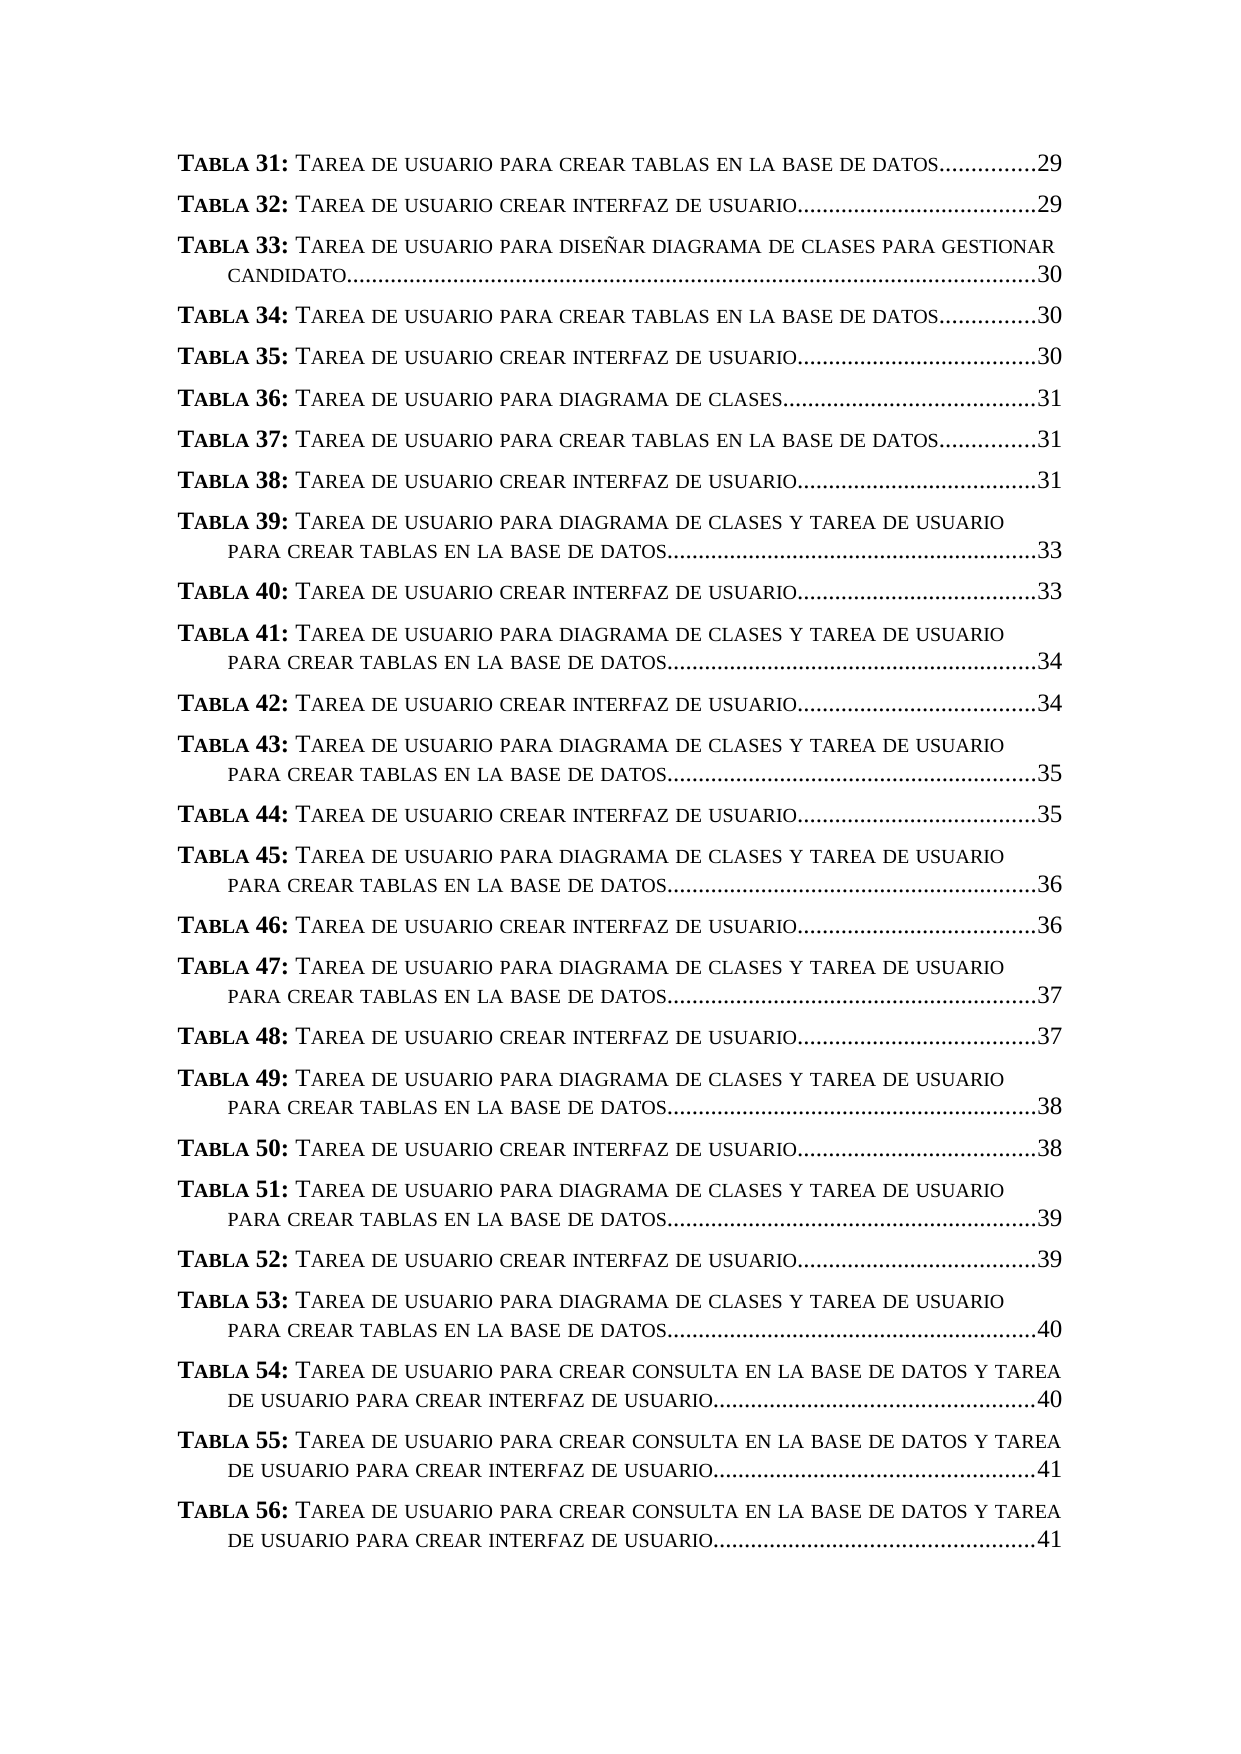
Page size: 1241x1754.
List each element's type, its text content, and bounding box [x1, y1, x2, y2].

text Tabla 41: Tarea de usuario para diagrama de clases y tarea de usuario para crear tablas en la base de datos 34 [177, 618, 1063, 675]
text Tabla 31: Tarea de usuario para crear tablas en la base de datos 29 [177, 148, 1063, 176]
text Tabla 53: Tarea de usuario para diagrama de clases y tarea de usuario para crear tablas en la base de datos 40 [177, 1285, 1063, 1343]
text Tabla 56: Tarea de usuario para crear consulta en la base de datos y tarea de usuario para crear interfaz de usuario 41 [177, 1495, 1063, 1553]
text Tabla 55: Tarea de usuario para crear consulta en la base de datos y tarea de usuario para crear interfaz de usuario 41 [177, 1425, 1063, 1483]
text Tabla 42: Tarea de usuario crear interfaz de usuario 34 [177, 688, 1063, 716]
text Tabla 37: Tarea de usuario para crear tablas en la base de datos 31 [177, 424, 1063, 453]
text Tabla 47: Tarea de usuario para diagrama de clases y tarea de usuario para crear tablas en la base de datos 37 [177, 951, 1063, 1009]
text Tabla 34: Tarea de usuario para crear tablas en la base de datos 30 [177, 300, 1063, 329]
text Tabla 48: Tarea de usuario crear interfaz de usuario 37 [177, 1021, 1063, 1050]
text Tabla 36: Tarea de usuario para diagrama de clases 31 [177, 383, 1063, 411]
text Tabla 54: Tarea de usuario para crear consulta en la base de datos y tarea de usuario para crear interfaz de usuario 40 [177, 1355, 1063, 1413]
text Tabla 45: Tarea de usuario para diagrama de clases y tarea de usuario para crear tablas en la base de datos 36 [177, 840, 1063, 898]
text Tabla 32: Tarea de usuario crear interfaz de usuario 29 [177, 189, 1063, 218]
text Tabla 38: Tarea de usuario crear interfaz de usuario 31 [177, 465, 1063, 494]
text Tabla 40: Tarea de usuario crear interfaz de usuario 33 [177, 576, 1063, 605]
text Tabla 52: Tarea de usuario crear interfaz de usuario 39 [177, 1244, 1063, 1273]
text Tabla 49: Tarea de usuario para diagrama de clases y tarea de usuario para crear tablas en la base de datos 38 [177, 1063, 1063, 1120]
text Tabla 43: Tarea de usuario para diagrama de clases y tarea de usuario para crear tablas en la base de datos 35 [177, 729, 1063, 786]
text Tabla 44: Tarea de usuario crear interfaz de usuario 35 [177, 799, 1063, 828]
text Tabla 39: Tarea de usuario para diagrama de clases y tarea de usuario para crear tablas en la base de datos 33 [177, 506, 1063, 564]
text Tabla 46: Tarea de usuario crear interfaz de usuario 36 [177, 910, 1063, 939]
text Tabla 50: Tarea de usuario crear interfaz de usuario 38 [177, 1133, 1063, 1161]
text Tabla 33: Tarea de usuario para diseñar diagrama de clases para gestionar candidato 30 [177, 230, 1063, 288]
text Tabla 51: Tarea de usuario para diagrama de clases y tarea de usuario para crear tablas en la base de datos 39 [177, 1174, 1063, 1231]
text Tabla 35: Tarea de usuario crear interfaz de usuario 30 [177, 341, 1063, 370]
